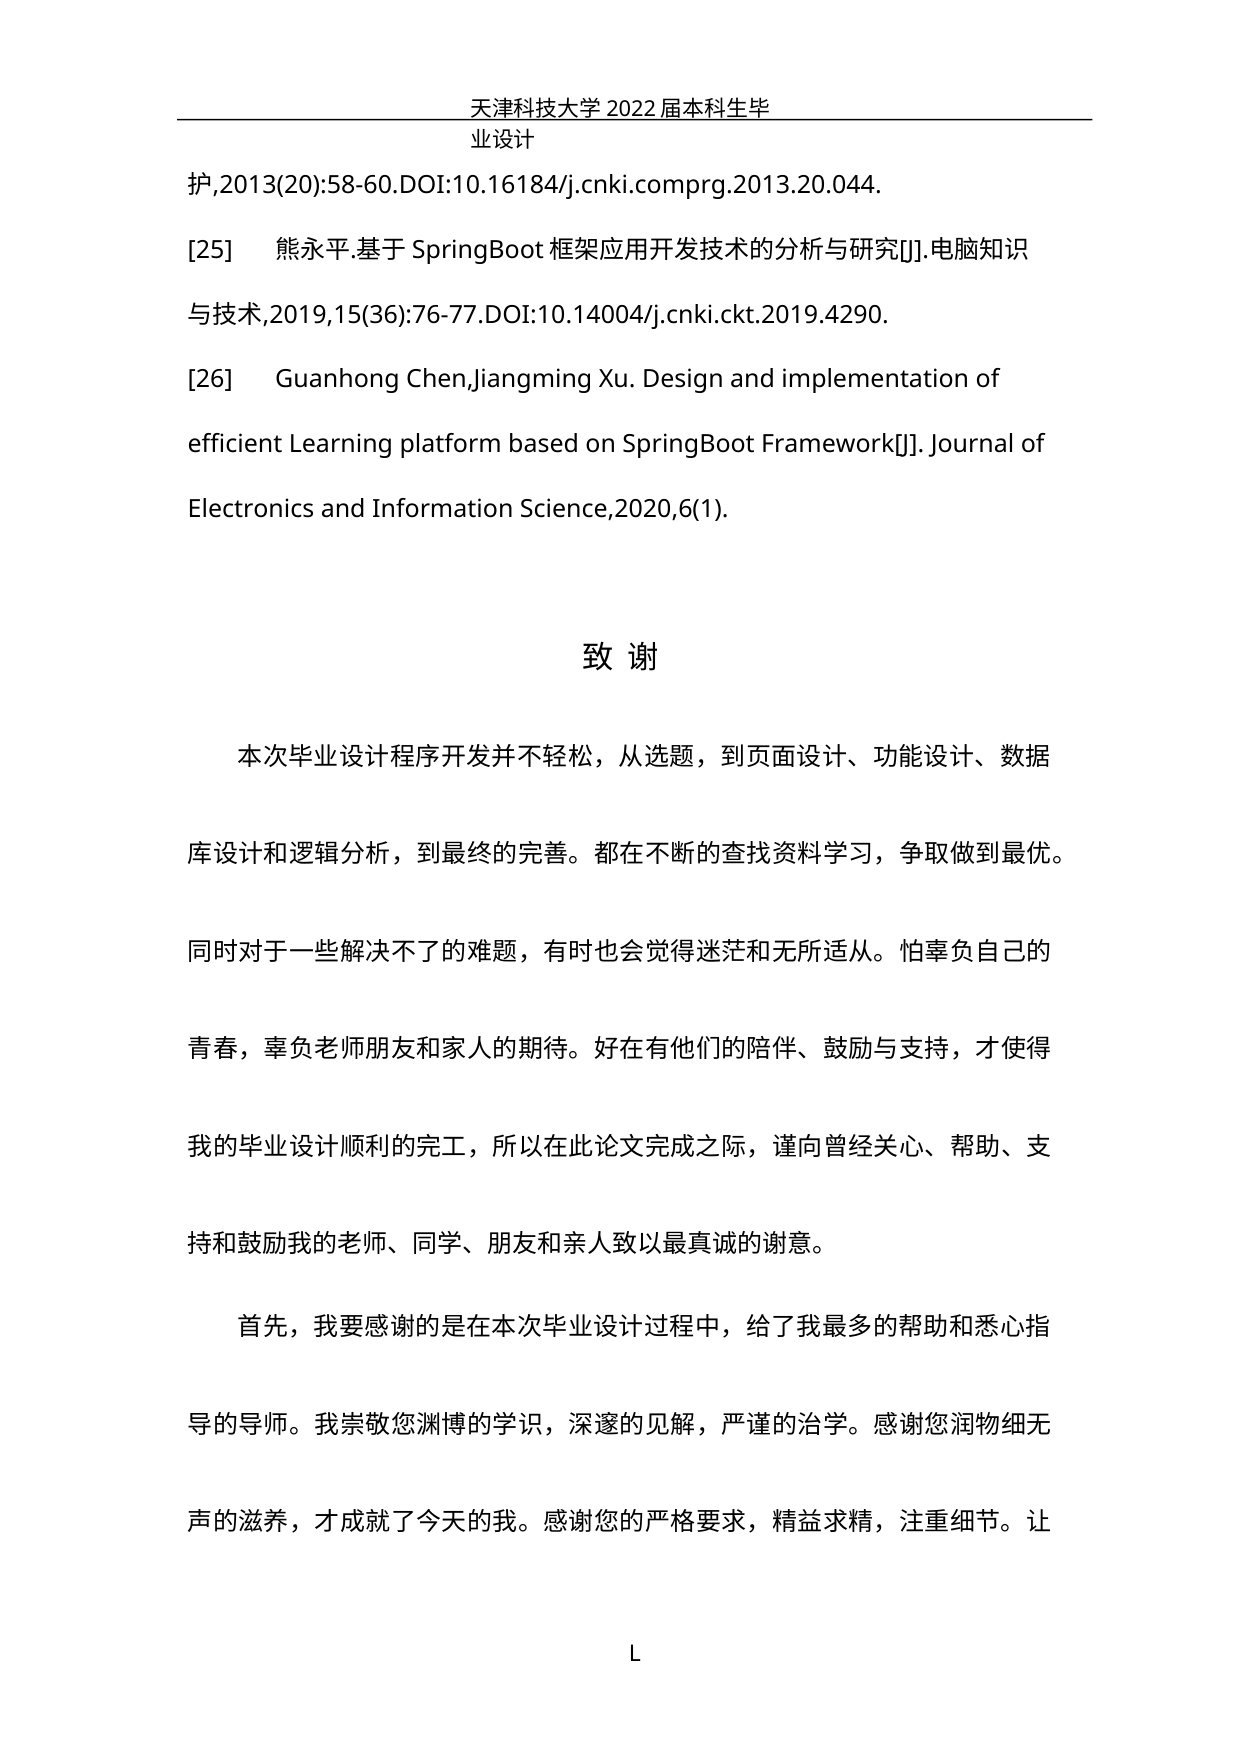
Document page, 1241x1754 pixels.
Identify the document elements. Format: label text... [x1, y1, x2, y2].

text 本次毕业设计程序开发并不轻松，从选题，到页面设计、功能设计、数据库设计和逻辑分析，到最终的完善。都在不断的查找资料学习，争取做到最优。同时对于一些解决不了的难题，有时也会觉得迷茫和无所适从。怕辜负自己的青春，辜负老师朋友和家人的期待。好在有他们的陪伴、鼓励与支持，才使得我的毕业设计顺利的完工，所以在此论文完成之际，谨向曾经关心、帮助、支持和鼓励我的老师、同学、朋友和亲人致以最真诚的谢意。 [187, 722, 1053, 1274]
list Guanhong Chen,Jiangming Xu. Design and implementation of efficient Learning platform based on SpringBoot Framework[J]. Journal of Electronics and Information Science,2020,6(1). [187, 345, 1053, 540]
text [187, 1292, 1053, 1552]
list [187, 150, 1053, 215]
list 熊永平.基于SpringBoot框架应用开发技术的分析与研究[J].电脑知识与技术,2019,15(36):76-77.DOI:10.14004/j.cnki.ckt.2019.4290. [187, 215, 1053, 345]
subtitle 致 谢 [187, 622, 1053, 687]
